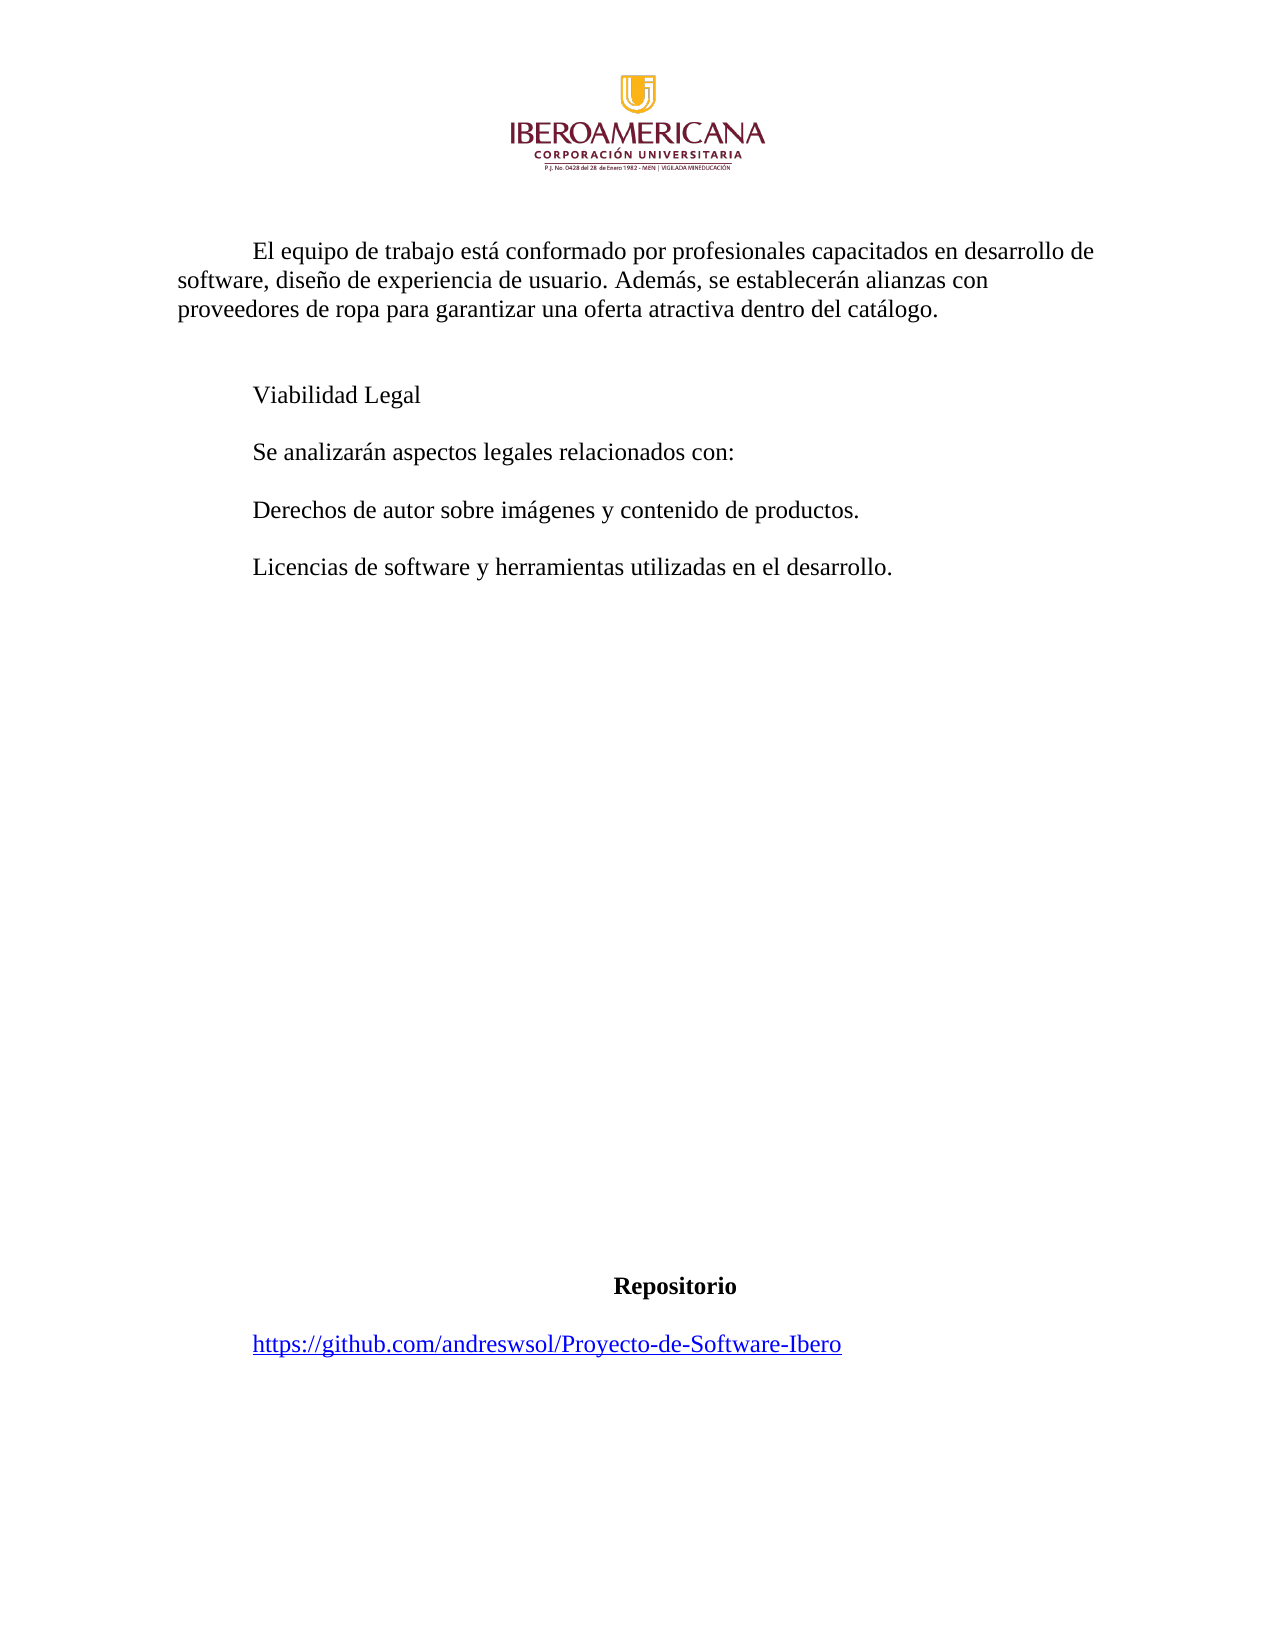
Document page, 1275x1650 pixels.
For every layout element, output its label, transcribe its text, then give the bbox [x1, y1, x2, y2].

text https://github.com/andreswsol/Proyecto-de-Software-Ibero [177, 1329, 1098, 1357]
text Viabilidad Legal [177, 380, 1098, 409]
text Se analizarán aspectos legales relacionados con: [177, 437, 1098, 466]
text El equipo de trabajo está conformado por profesionales capacitados en desarrollo de software, diseño de experiencia de usuario. Además, se establecerán alianzas con proveedores de ropa para garantizar una oferta atractiva dentro del catálogo. [177, 236, 1098, 322]
picture [508, 73, 767, 174]
text Repositorio [177, 1271, 1098, 1300]
text Licencias de software y herramientas utilizadas en el desarrollo. [177, 552, 1098, 581]
text Derechos de autor sobre imágenes y contenido de productos. [177, 495, 1098, 524]
